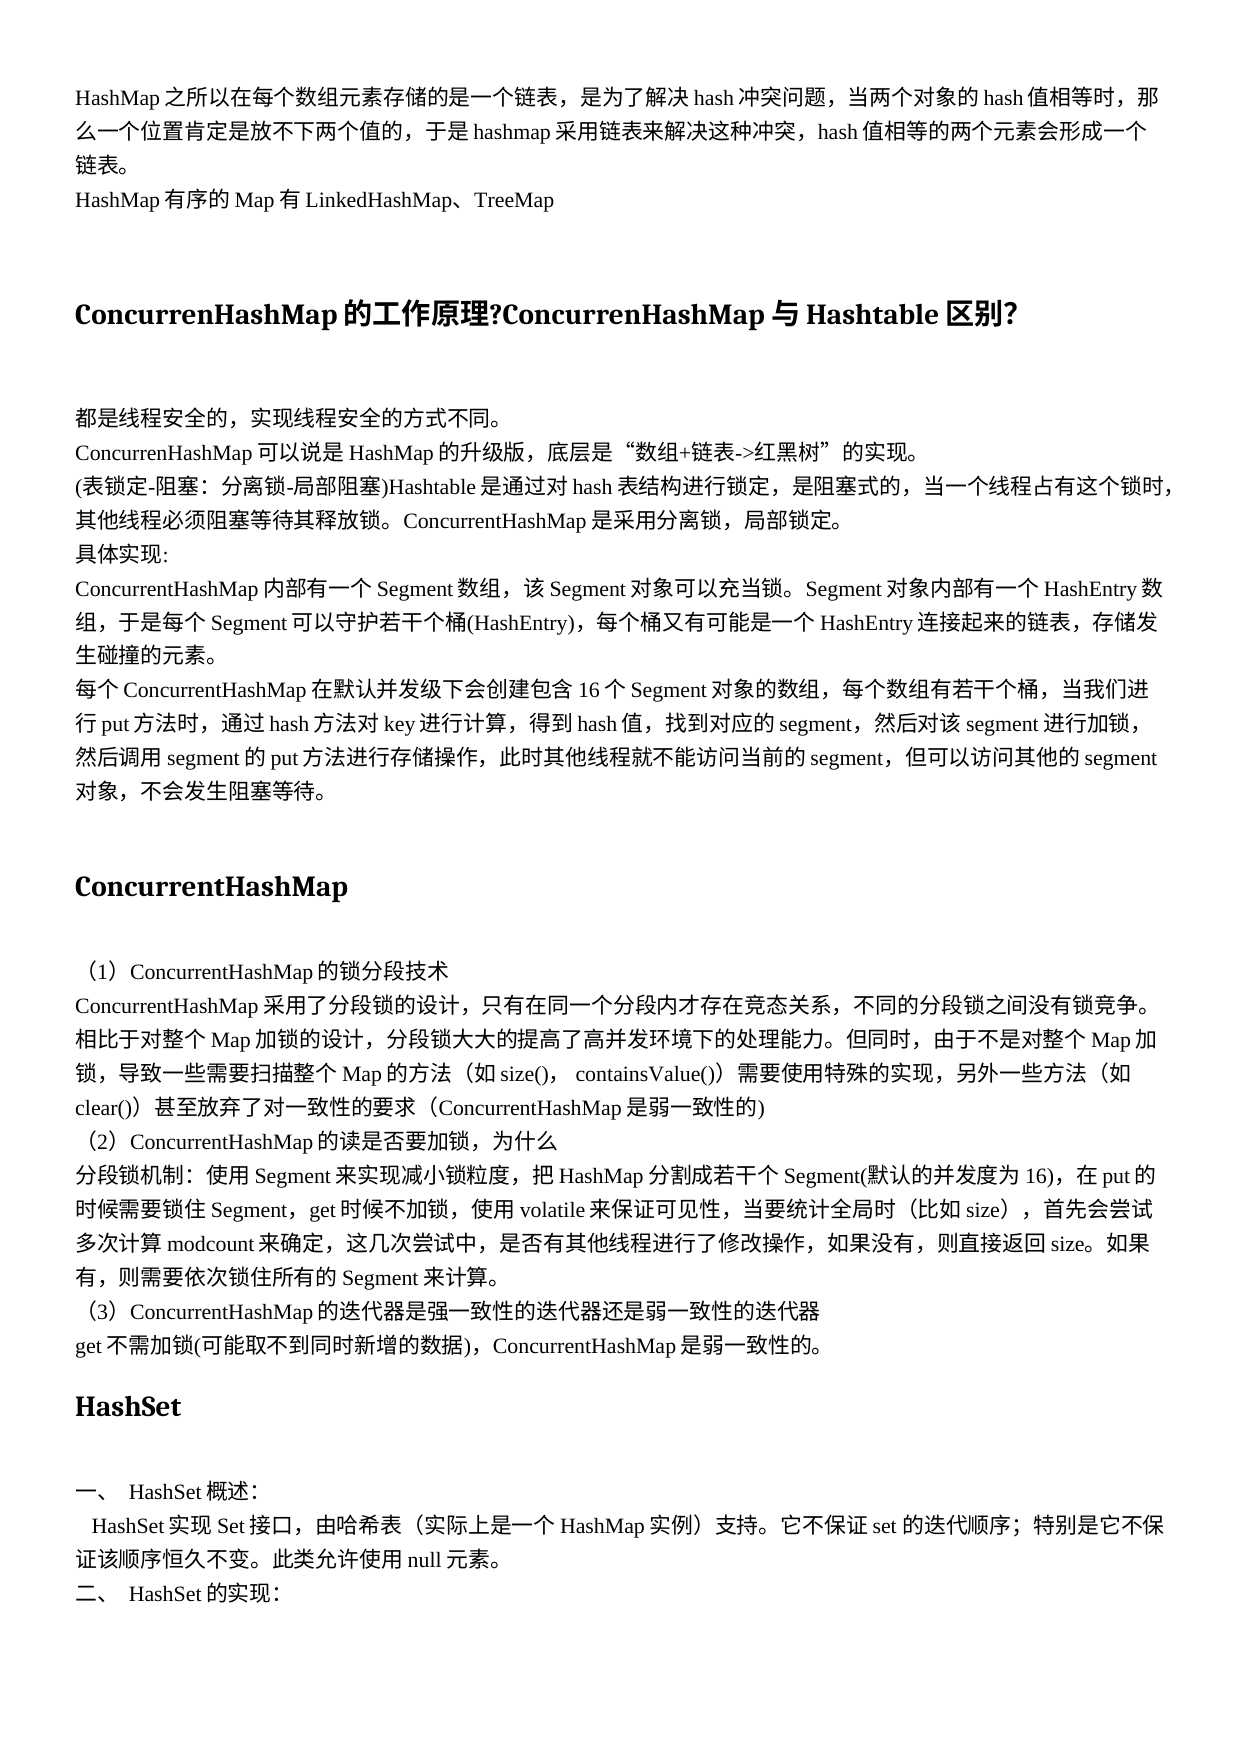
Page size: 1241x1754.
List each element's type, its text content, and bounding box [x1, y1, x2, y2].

text （3）ConcurrentHashMap的迭代器是强一致性的迭代器还是弱一致性的迭代器 [75, 1293, 1165, 1327]
text 一、 HashSet概述： [75, 1473, 1165, 1507]
text 二、 HashSet的实现： [75, 1575, 1165, 1609]
text 分段锁机制：使用Segment来实现减小锁粒度，把HashMap分割成若干个Segment(默认的并发度为16)，在put的时候需要锁住Segment，get时候不加锁，使用volatile来保证可见性，当要统计全局时（比如size），首先会尝试多次计算modcount来确定，这几次尝试中，是否有其他线程进行了修改操作，如果没有，则直接返回size。如果有，则需要依次锁住所有的Segment来计算。 [75, 1157, 1165, 1293]
text （2）ConcurrentHashMap的读是否要加锁，为什么 [75, 1123, 1165, 1157]
text HashSet实现Set接口，由哈希表（实际上是一个HashMap实例）支持。它不保证set 的迭代顺序；特别是它不保证该顺序恒久不变。此类允许使用null元素。 [75, 1507, 1165, 1575]
text 具体实现: [75, 536, 1165, 569]
text （1）ConcurrentHashMap的锁分段技术 [75, 953, 1165, 987]
text 都是线程安全的，实现线程安全的方式不同。 [75, 400, 1165, 434]
text (表锁定-阻塞：分离锁-局部阻塞)Hashtable是通过对hash表结构进行锁定，是阻塞式的，当一个线程占有这个锁时，其他线程必须阻塞等待其释放锁。ConcurrentHashMap是采用分离锁，局部锁定。 [75, 468, 1165, 536]
text 每个ConcurrentHashMap在默认并发级下会创建包含16个Segment对象的数组，每个数组有若干个桶，当我们进行put方法时，通过hash方法对key进行计算，得到hash值，找到对应的segment，然后对该segment进行加锁，然后调用segment的put方法进行存储操作，此时其他线程就不能访问当前的segment，但可以访问其他的segment对象，不会发生阻塞等待。 [75, 671, 1165, 807]
text get不需加锁(可能取不到同时新增的数据)，ConcurrentHashMap是弱一致性的。 [75, 1327, 1165, 1361]
text ConcurrentHashMap内部有一个Segment数组，该Segment对象可以充当锁。Segment对象内部有一个HashEntry数组，于是每个Segment可以守护若干个桶(HashEntry)，每个桶又有可能是一个HashEntry连接起来的链表，存储发生碰撞的元素。 [75, 569, 1165, 671]
subtitle HashSet [75, 1390, 1165, 1424]
text ConcurrenHashMap可以说是HashMap的升级版，底层是“数组+链表->红黑树”的实现。 [75, 434, 1165, 468]
text HashMap之所以在每个数组元素存储的是一个链表，是为了解决hash冲突问题，当两个对象的hash值相等时，那么一个位置肯定是放不下两个值的，于是hashmap采用链表来解决这种冲突，hash值相等的两个元素会形成一个链表。 [75, 79, 1165, 181]
subtitle ConcurrenHashMap的工作原理?ConcurrenHashMap与Hashtable区别？ [75, 278, 1165, 346]
text HashMap有序的Map有LinkedHashMap、TreeMap [75, 181, 1165, 215]
text ConcurrentHashMap采用了分段锁的设计，只有在同一个分段内才存在竞态关系，不同的分段锁之间没有锁竞争。相比于对整个Map加锁的设计，分段锁大大的提高了高并发环境下的处理能力。但同时，由于不是对整个Map加锁，导致一些需要扫描整个Map的方法（如size()， containsValue()）需要使用特殊的实现，另外一些方法（如clear()）甚至放弃了对一致性的要求（ConcurrentHashMap是弱一致性的) [75, 987, 1165, 1123]
subtitle ConcurrentHashMap [75, 870, 1165, 904]
